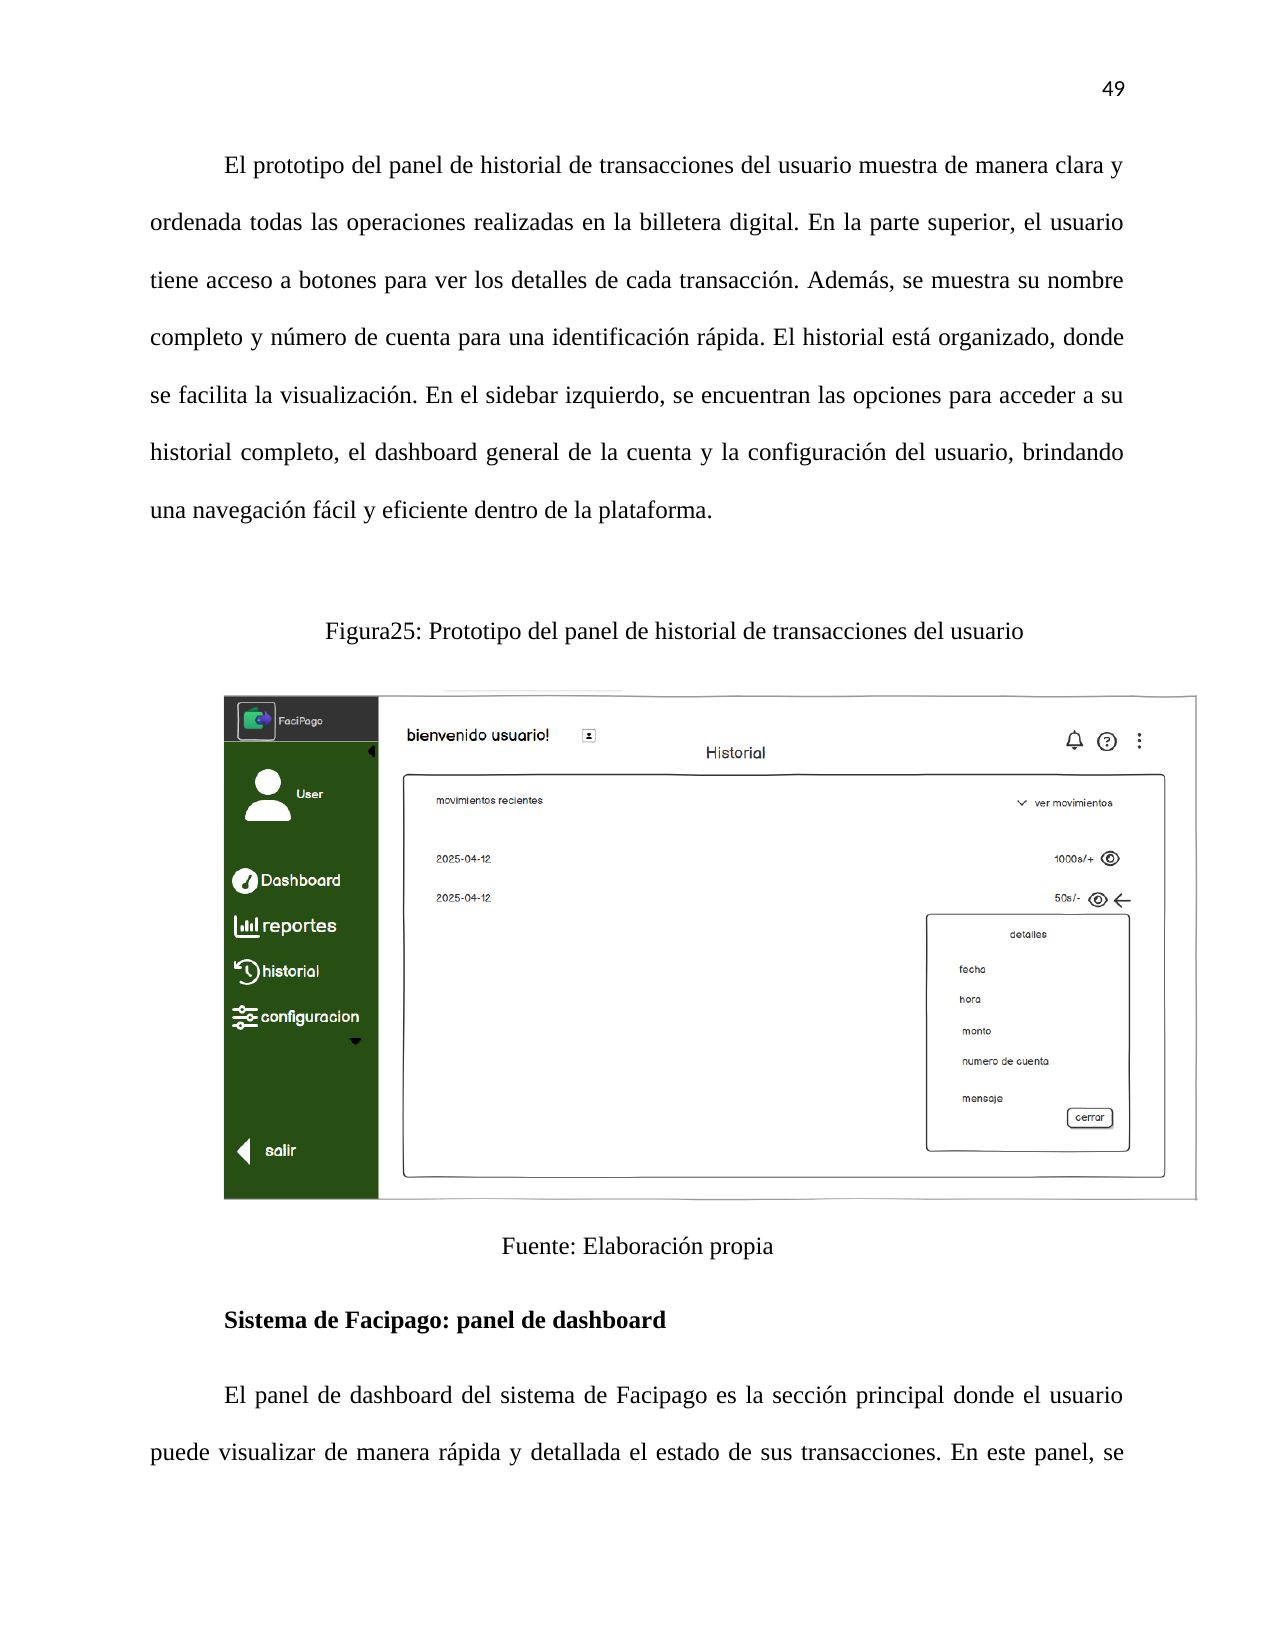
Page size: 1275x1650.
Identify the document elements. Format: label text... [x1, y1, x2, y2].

picture [223, 690, 1199, 1203]
text El prototipo del panel de historial de transacciones del usuario muestra de manera clara y ordenada todas las operaciones realizadas en la billetera digital. En la parte superior, el usuario tiene acceso a botones para ver los detalles de cada transacción. Además, se muestra su nombre completo y número de cuenta para una identificación rápida. El historial está organizado, donde se facilita la visualización. En el sidebar izquierdo, se encuentran las opciones para acceder a su historial completo, el dashboard general de la cuenta y la configuración del usuario, brindando una navegación fácil y eficiente dentro de la plataforma. [150, 150, 1125, 524]
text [150, 1380, 1125, 1466]
text Sistema de Facipago: panel de dashboard [150, 1306, 1125, 1334]
text Figura25: Prototipo del panel de historial de transacciones del usuario [150, 616, 1125, 645]
